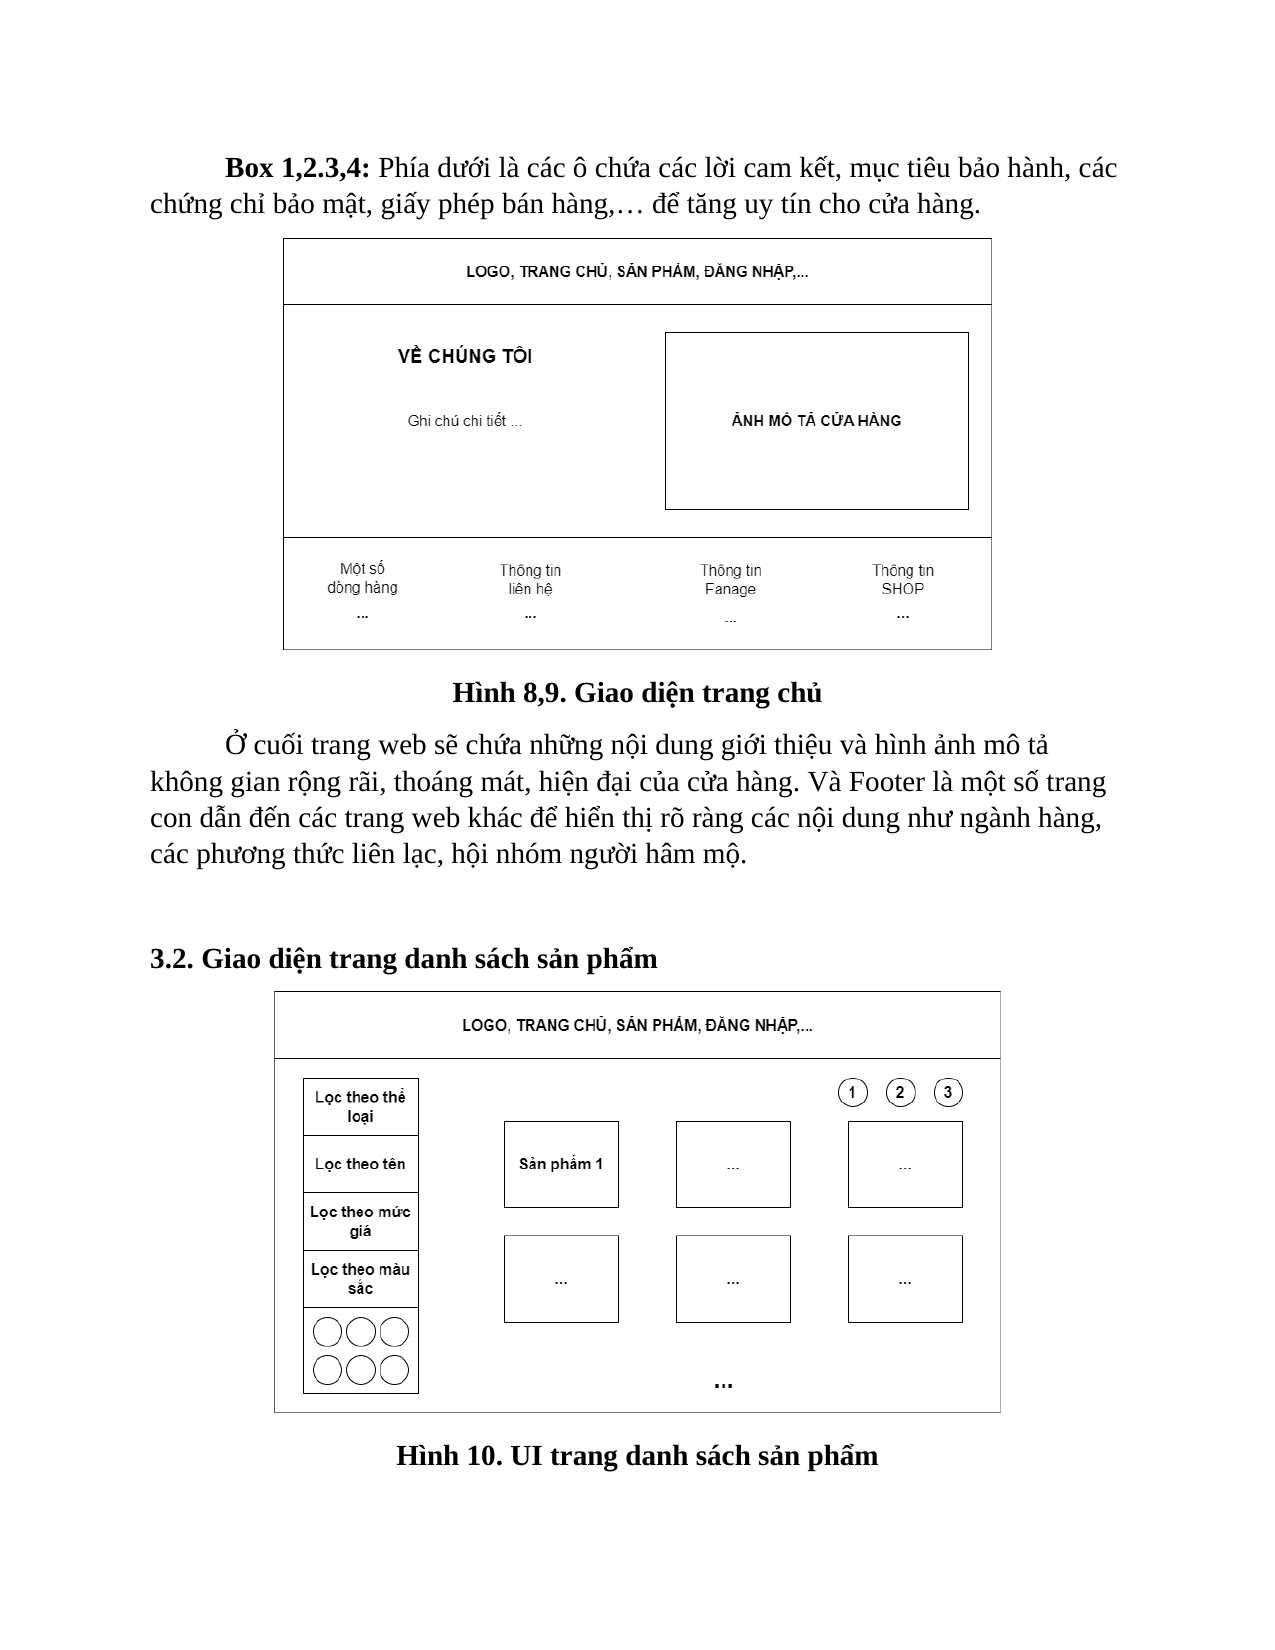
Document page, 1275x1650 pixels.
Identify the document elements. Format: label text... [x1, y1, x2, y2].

subtitle 3.2. Giao diện trang danh sách sản phẩm [150, 942, 1125, 975]
picture [283, 238, 992, 650]
text Hình 10. UI trang danh sách sản phẩm [150, 1438, 1125, 1471]
picture [274, 991, 1001, 1413]
text Ở cuối trang web sẽ chứa những nội dung giới thiệu và hình ảnh mô tả không gian rộng rãi, thoáng mát, hiện đại của cửa hàng. Và Footer là một số trang con dẫn đến các trang web khác để hiển thị rõ ràng các nội dung như ngành hàng, các phương thức liên lạc, hội nhóm người hâm mộ. [150, 727, 1125, 869]
text Hình 8,9. Giao diện trang chủ [150, 675, 1125, 708]
text Box 1,2.3,4: Phía dưới là các ô chứa các lời cam kết, mục tiêu bảo hành, các chứng chỉ bảo mật, giấy phép bán hàng,… để tăng uy tín cho cửa hàng. [150, 150, 1125, 220]
